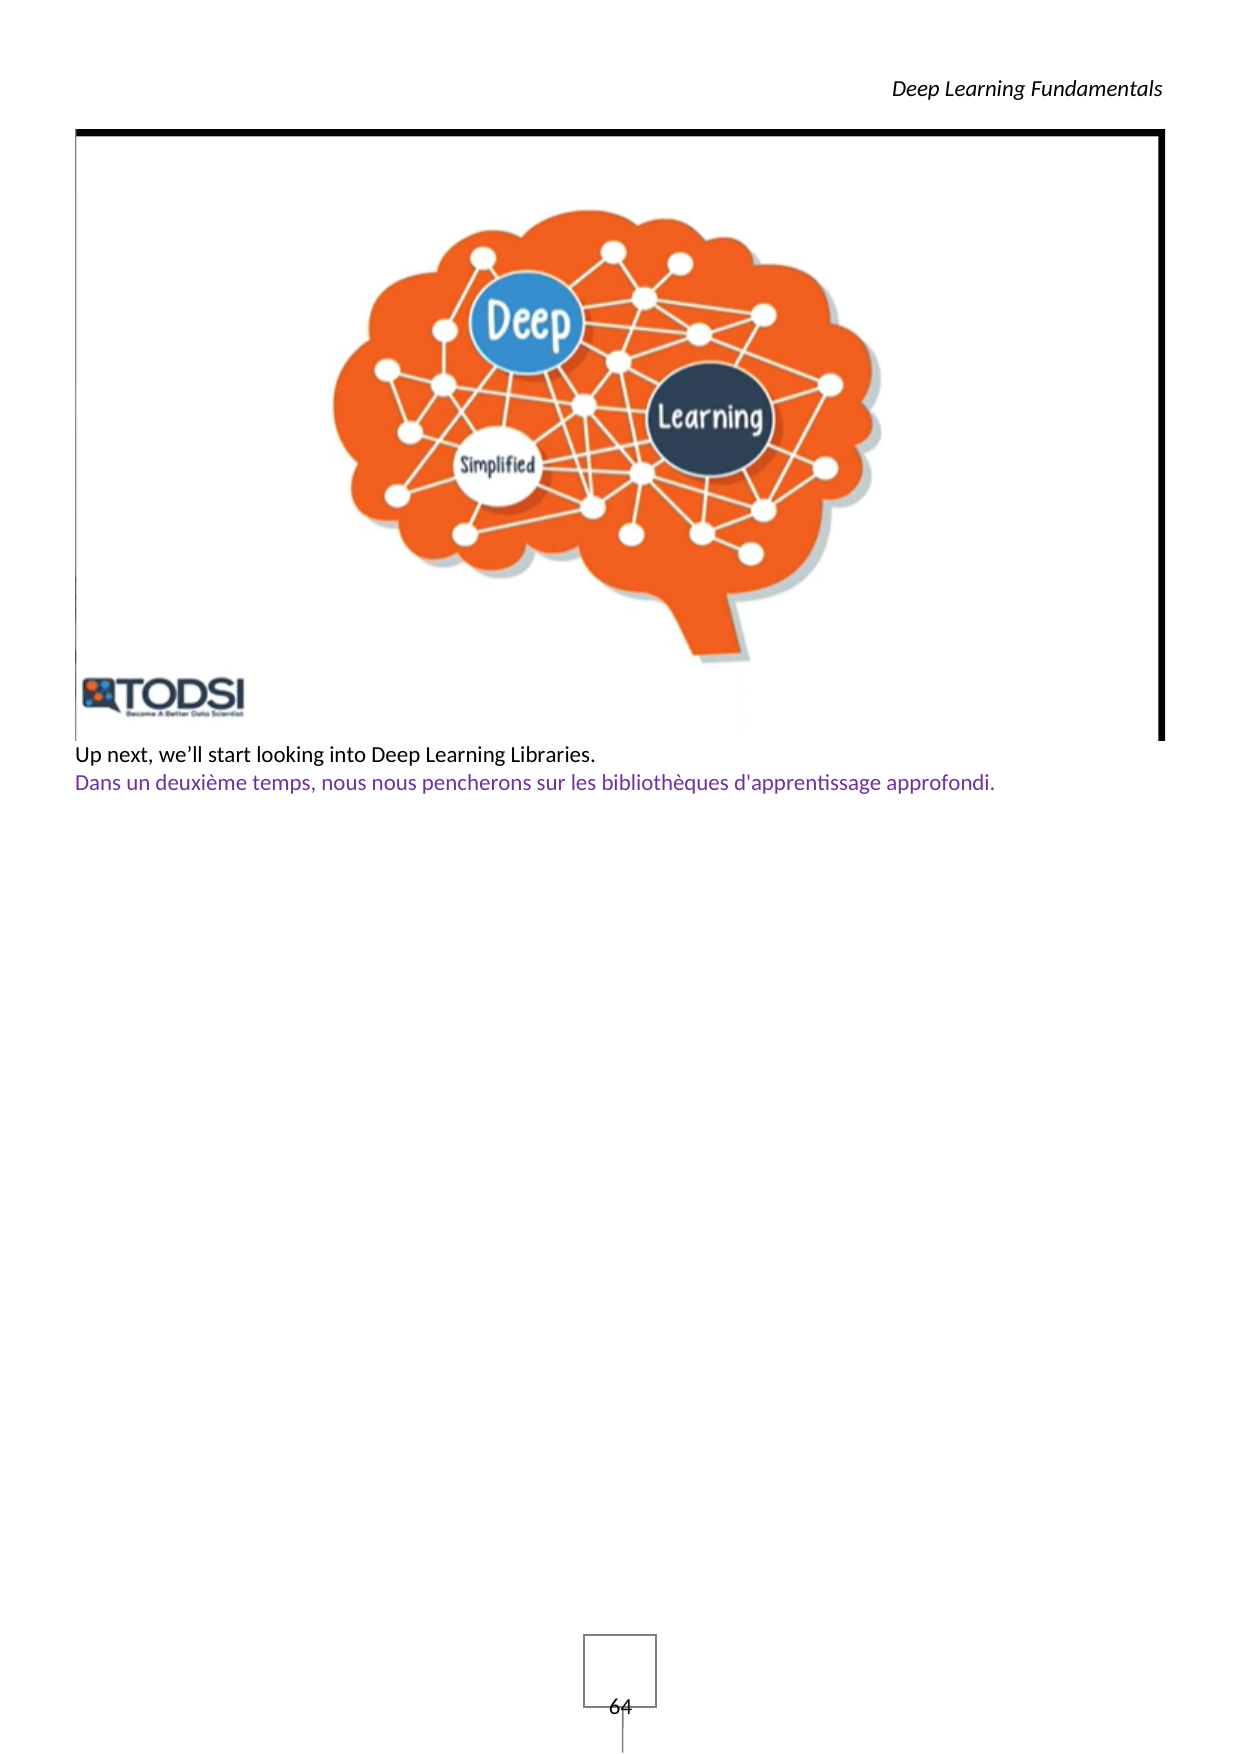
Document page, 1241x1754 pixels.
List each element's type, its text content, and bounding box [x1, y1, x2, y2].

picture [75, 129, 1166, 741]
text Up next, we’ll start looking into Deep Learning Libraries. [75, 741, 1165, 768]
text Dans un deuxième temps, nous nous pencherons sur les bibliothèques d'apprentissage approfondi. [75, 768, 1165, 797]
